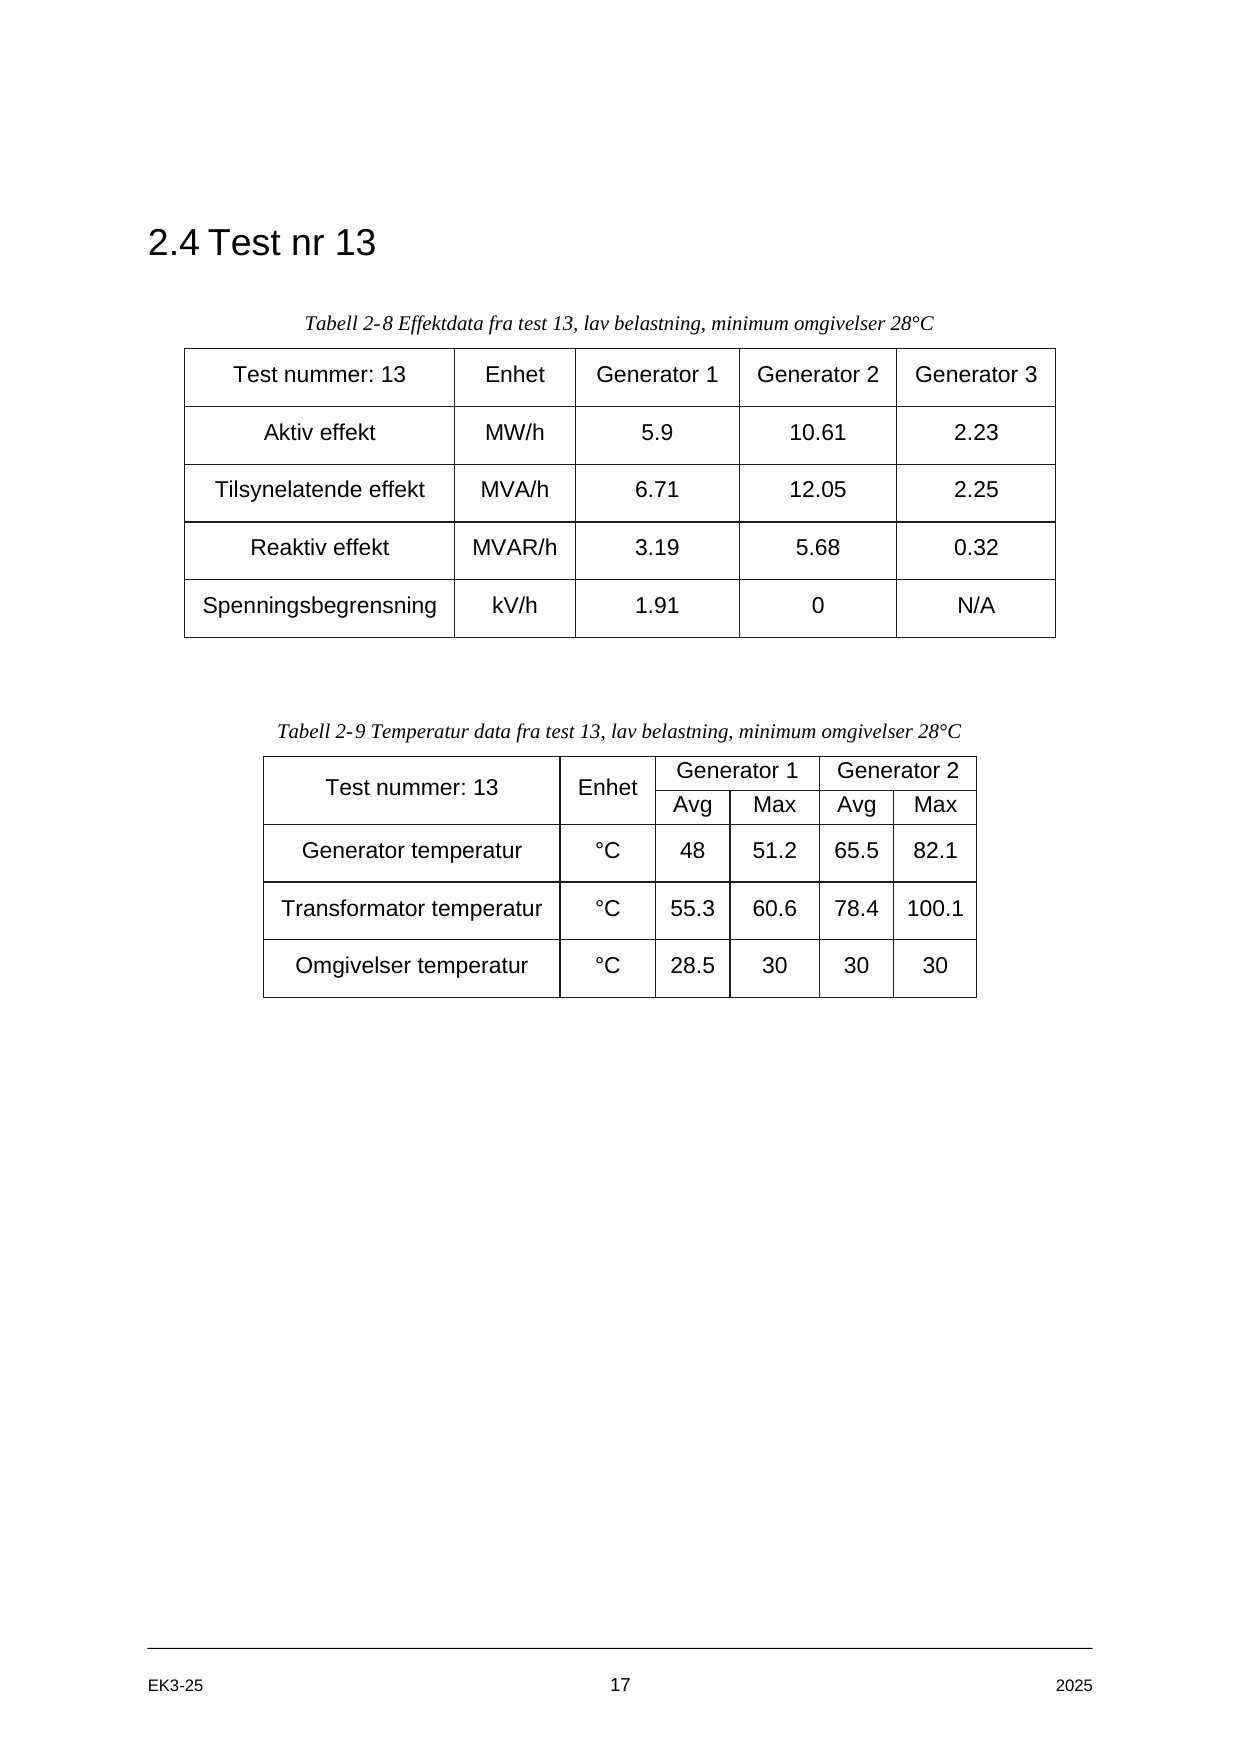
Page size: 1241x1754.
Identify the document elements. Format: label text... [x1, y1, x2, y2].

table_cell °C [561, 883, 655, 939]
table_cell 2.23 [897, 407, 1055, 463]
table_header Enhet [561, 757, 655, 823]
table_cell Avg [656, 791, 729, 823]
table_cell 1.91 [576, 580, 739, 637]
table_header Enhet [455, 349, 575, 406]
table_cell 30 [894, 940, 976, 997]
table_cell MVA/h [455, 465, 575, 521]
table_cell Omgivelser temperatur [264, 940, 559, 997]
table_header Test nummer: 13 [264, 757, 559, 823]
table_cell 60.6 [731, 883, 819, 939]
table_cell Reaktiv effekt [185, 523, 454, 579]
table_cell kV/h [455, 580, 575, 637]
table_cell 51.2 [731, 825, 819, 881]
table_cell Max [731, 791, 819, 823]
table_cell Max [894, 791, 976, 823]
table_header Generator 1 [656, 757, 819, 789]
table_cell °C [561, 940, 655, 997]
table_cell 55.3 [656, 883, 729, 939]
table_cell Transformator temperatur [264, 883, 559, 939]
table_cell 5.68 [740, 523, 896, 579]
table_cell 10.61 [740, 407, 896, 463]
table_cell 5.9 [576, 407, 739, 463]
table_cell 6.71 [576, 465, 739, 521]
subtitle Test nr 13 [148, 213, 1092, 263]
table_header Generator 3 [897, 349, 1055, 406]
table_cell Spenningsbegrensning [185, 580, 454, 637]
table_cell 48 [656, 825, 729, 881]
table_cell Aktiv effekt [185, 407, 454, 463]
table_cell °C [561, 825, 655, 881]
table_cell 0.32 [897, 523, 1055, 579]
table_cell MVAR/h [455, 523, 575, 579]
table_header Test nummer: 13 [185, 349, 454, 406]
table_header Generator 2 [820, 757, 976, 789]
table_cell 100.1 [894, 883, 976, 939]
table_cell Generator temperatur [264, 825, 559, 881]
table_cell 30 [820, 940, 893, 997]
table_cell N/A [897, 580, 1055, 637]
table_cell 12.05 [740, 465, 896, 521]
table_cell Tilsynelatende effekt [185, 465, 454, 521]
table_cell 2.25 [897, 465, 1055, 521]
table_cell 0 [740, 580, 896, 637]
table_cell 65.5 [820, 825, 893, 881]
table_cell 30 [731, 940, 819, 997]
table_cell 28.5 [656, 940, 729, 997]
table_header Generator 1 [576, 349, 739, 406]
table_cell 82.1 [894, 825, 976, 881]
table_header Generator 2 [740, 349, 896, 406]
table_cell MW/h [455, 407, 575, 463]
table_cell 78.4 [820, 883, 893, 939]
table_cell 3.19 [576, 523, 739, 579]
table_cell Avg [820, 791, 893, 823]
